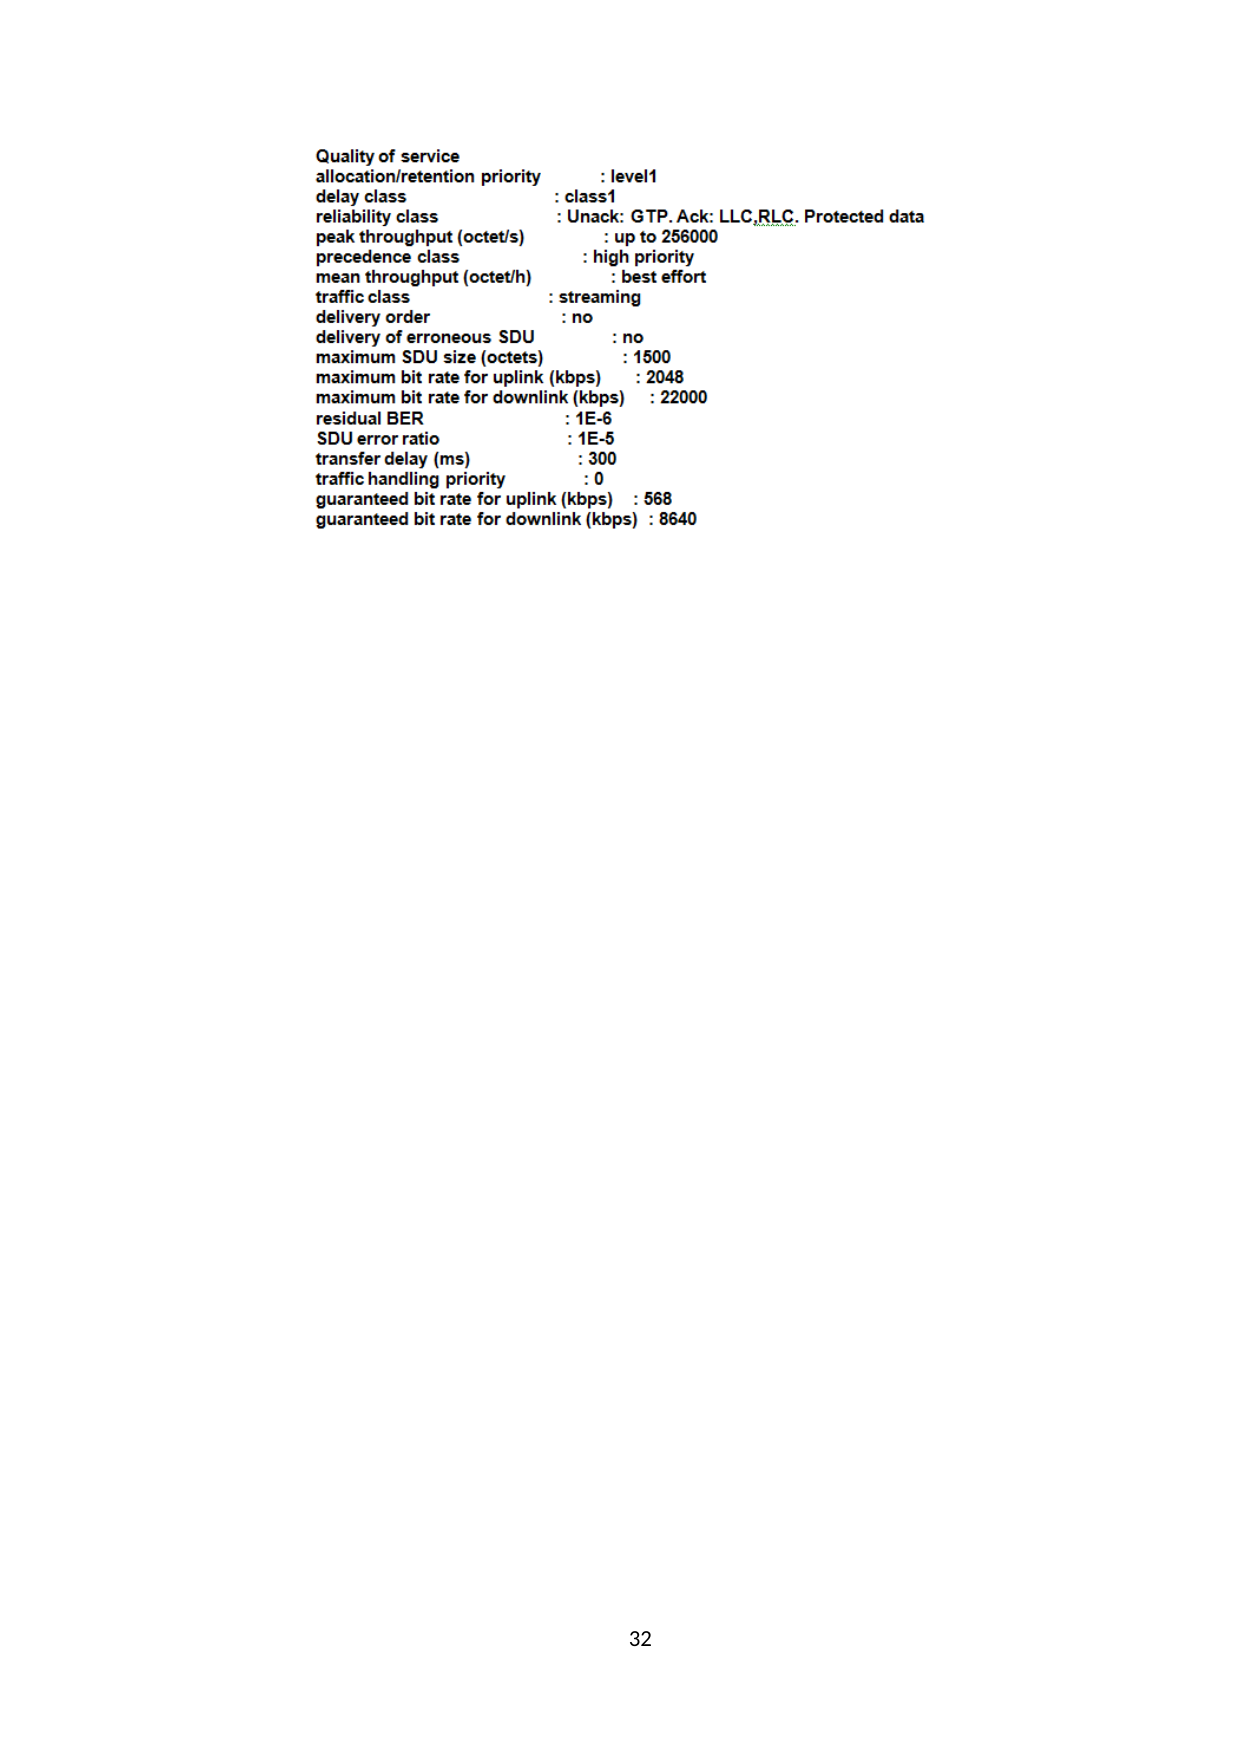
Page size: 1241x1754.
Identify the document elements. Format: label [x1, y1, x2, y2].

picture [311, 147, 929, 531]
